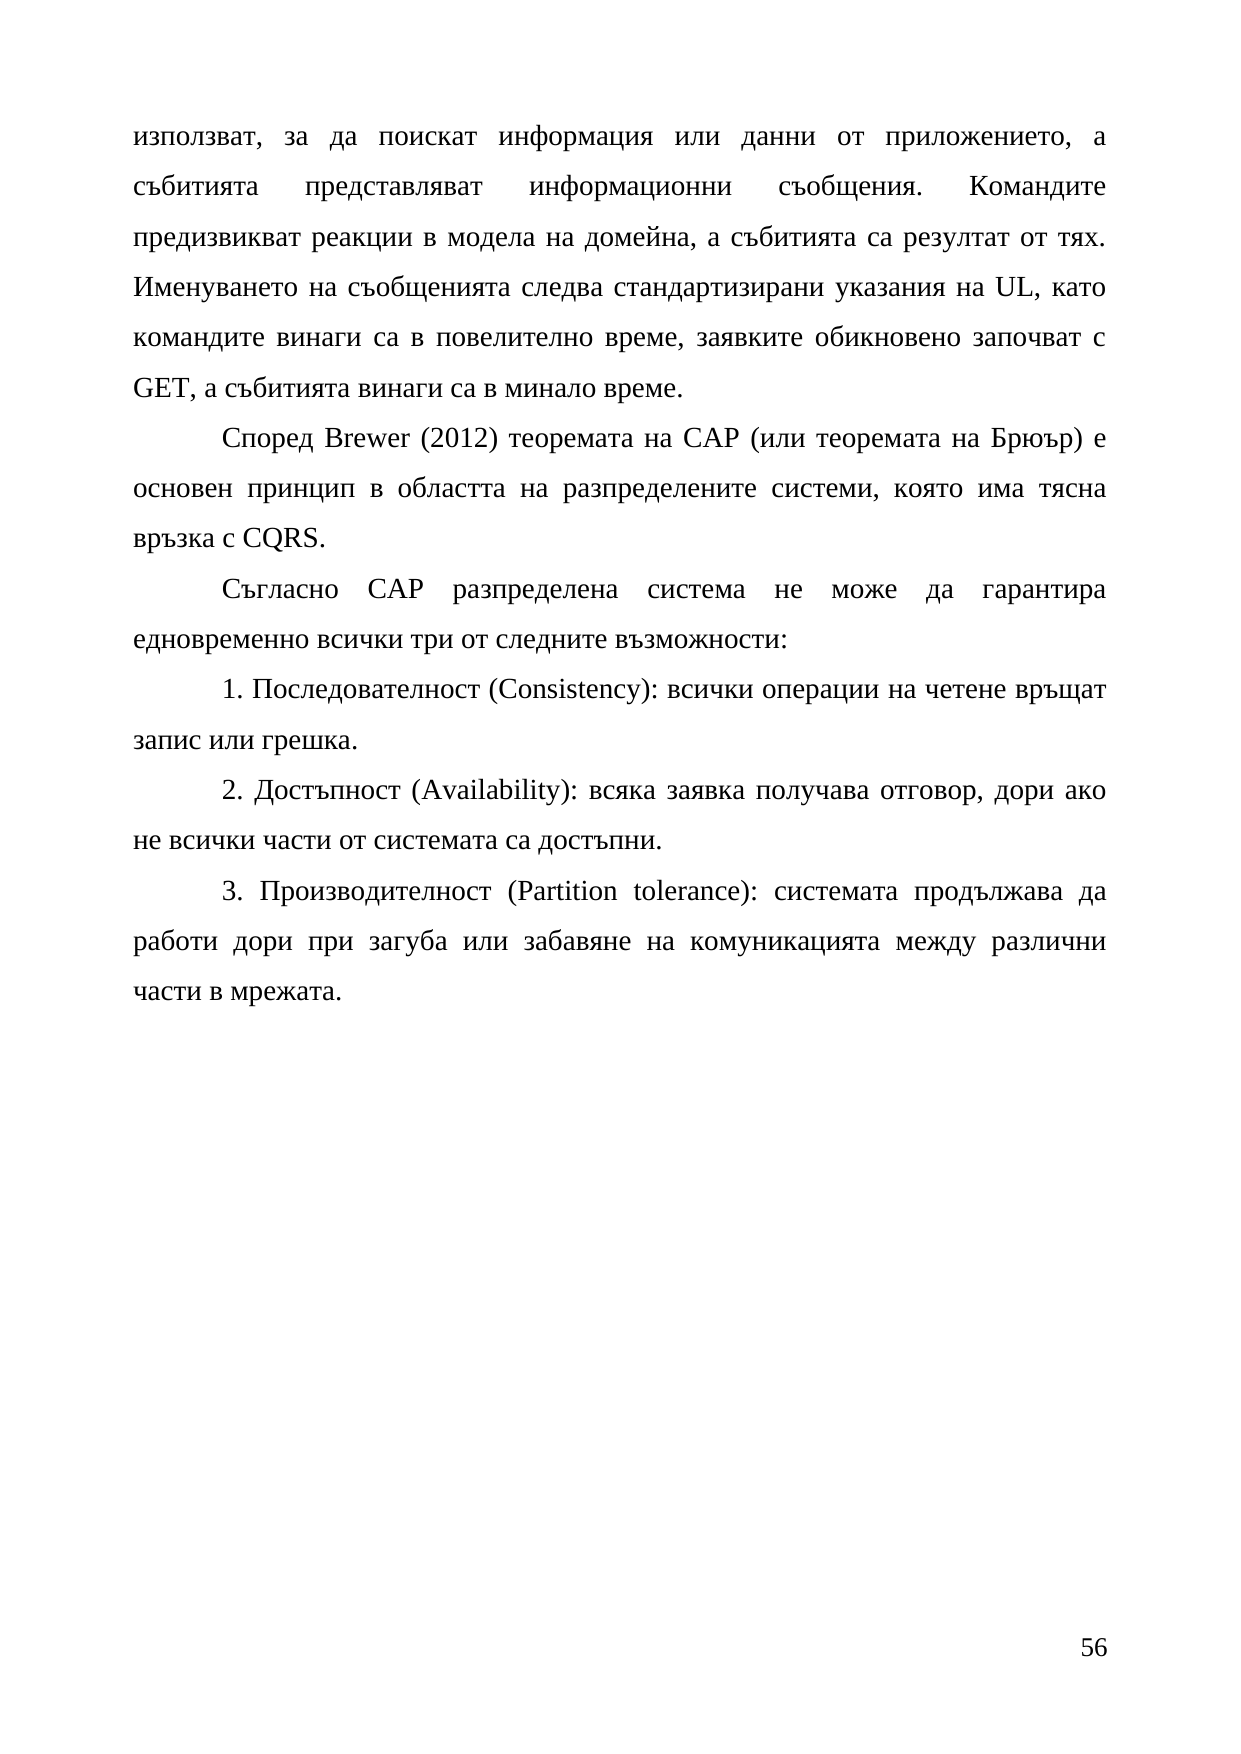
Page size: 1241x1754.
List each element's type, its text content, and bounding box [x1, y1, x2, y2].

text 3. Производителност (Partition tolerance): системата продължава да работи дори при загуба или забавяне на комуникацията между различни части в мрежата. [133, 873, 1107, 1007]
text Според Brewer (2012) теоремата на CAP (или теоремата на Брюър) е основен принцип в областта на разпределените системи, която има тясна връзка с CQRS. [133, 420, 1107, 554]
text Съгласно CAP разпределена система не може да гарантира едновременно всички три от следните възможности: [133, 571, 1107, 655]
text 2. Достъпност (Availability): всяка заявка получава отговор, дори ако не всички части от системата са достъпни. [133, 772, 1107, 856]
text 1. Последователност (Consistency): всички операции на четене връщат запис или грешка. [133, 672, 1107, 755]
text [133, 118, 1107, 403]
